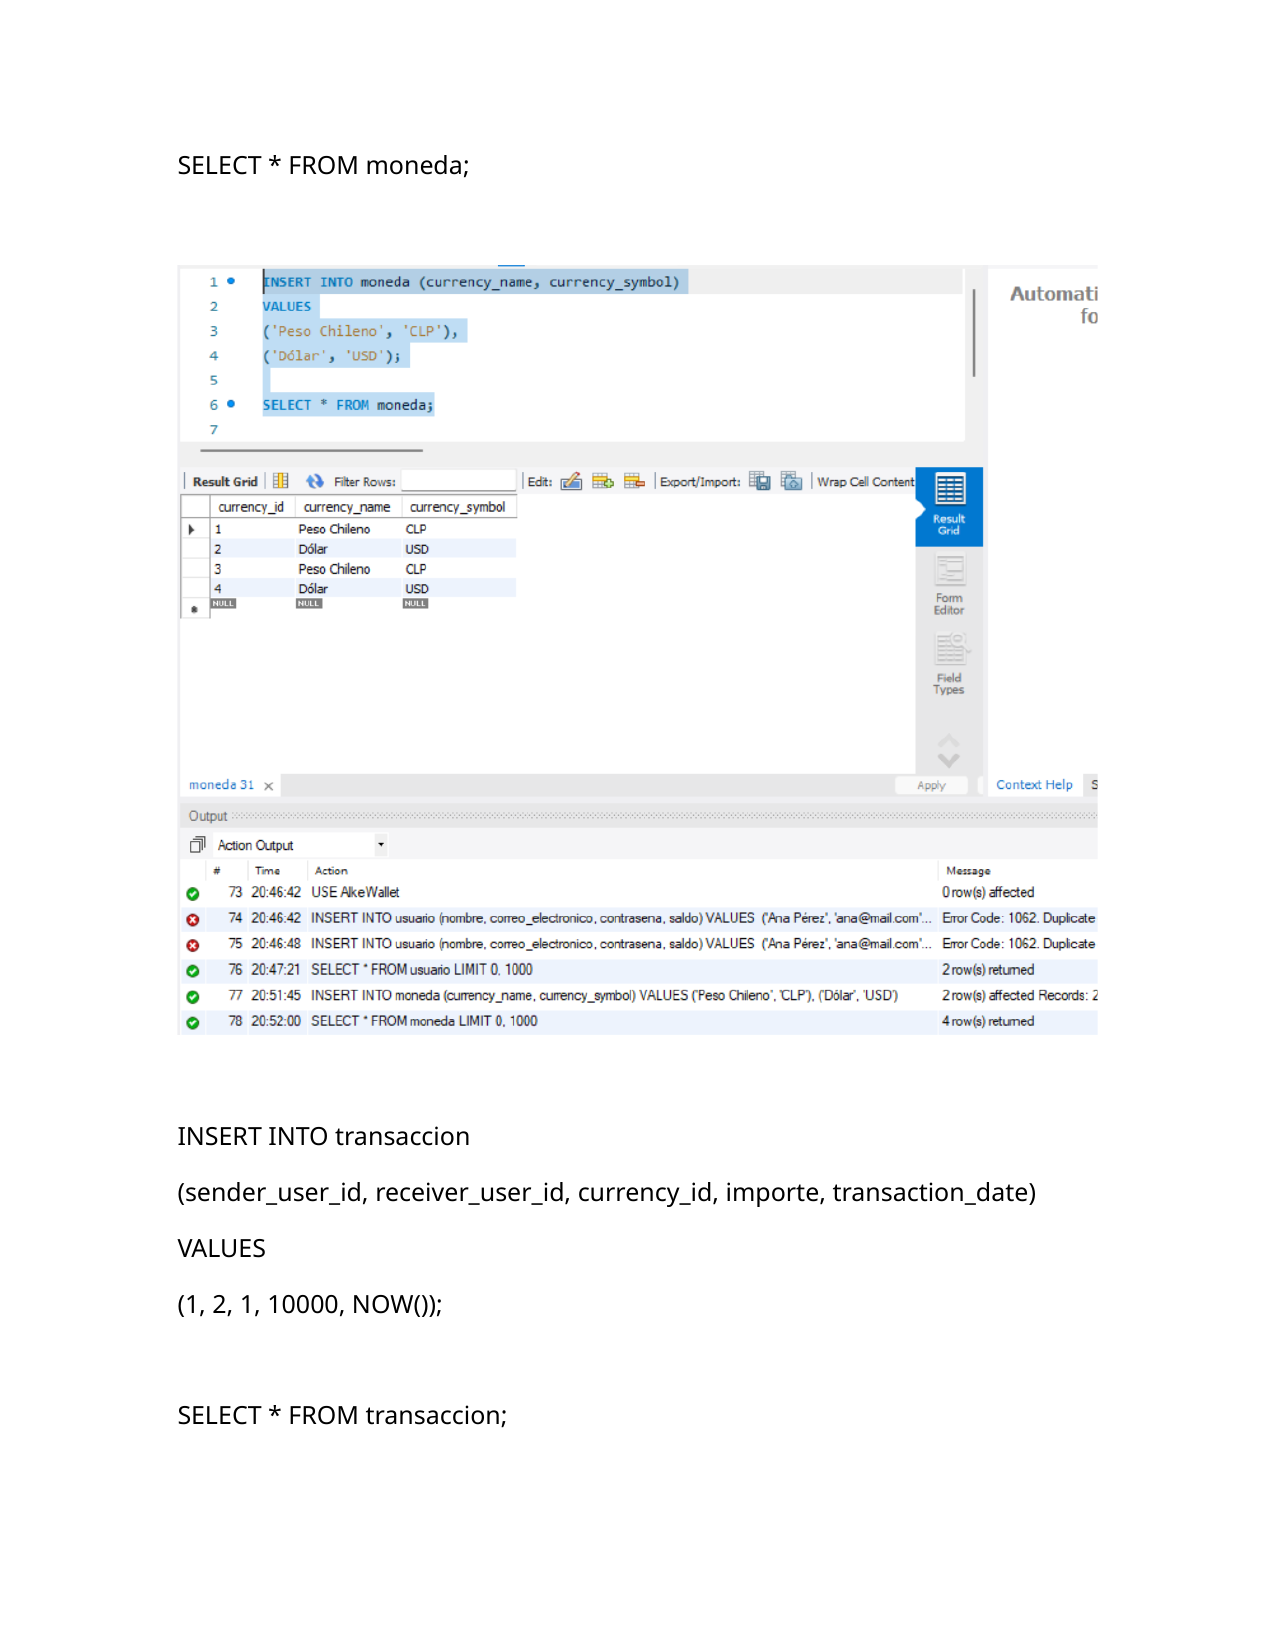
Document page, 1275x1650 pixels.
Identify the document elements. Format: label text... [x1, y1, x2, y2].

text SELECT * FROM transaccion; [177, 1398, 1098, 1432]
text VALUES [177, 1231, 1098, 1264]
picture [177, 265, 1098, 1035]
text SELECT * FROM moneda; [177, 148, 1098, 182]
text INSERT INTO transaccion [177, 1119, 1098, 1153]
text (1, 2, 1, 10000, NOW()); [177, 1286, 1098, 1320]
text (sender_user_id, receiver_user_id, currency_id, importe, transaction_date) [177, 1175, 1098, 1209]
